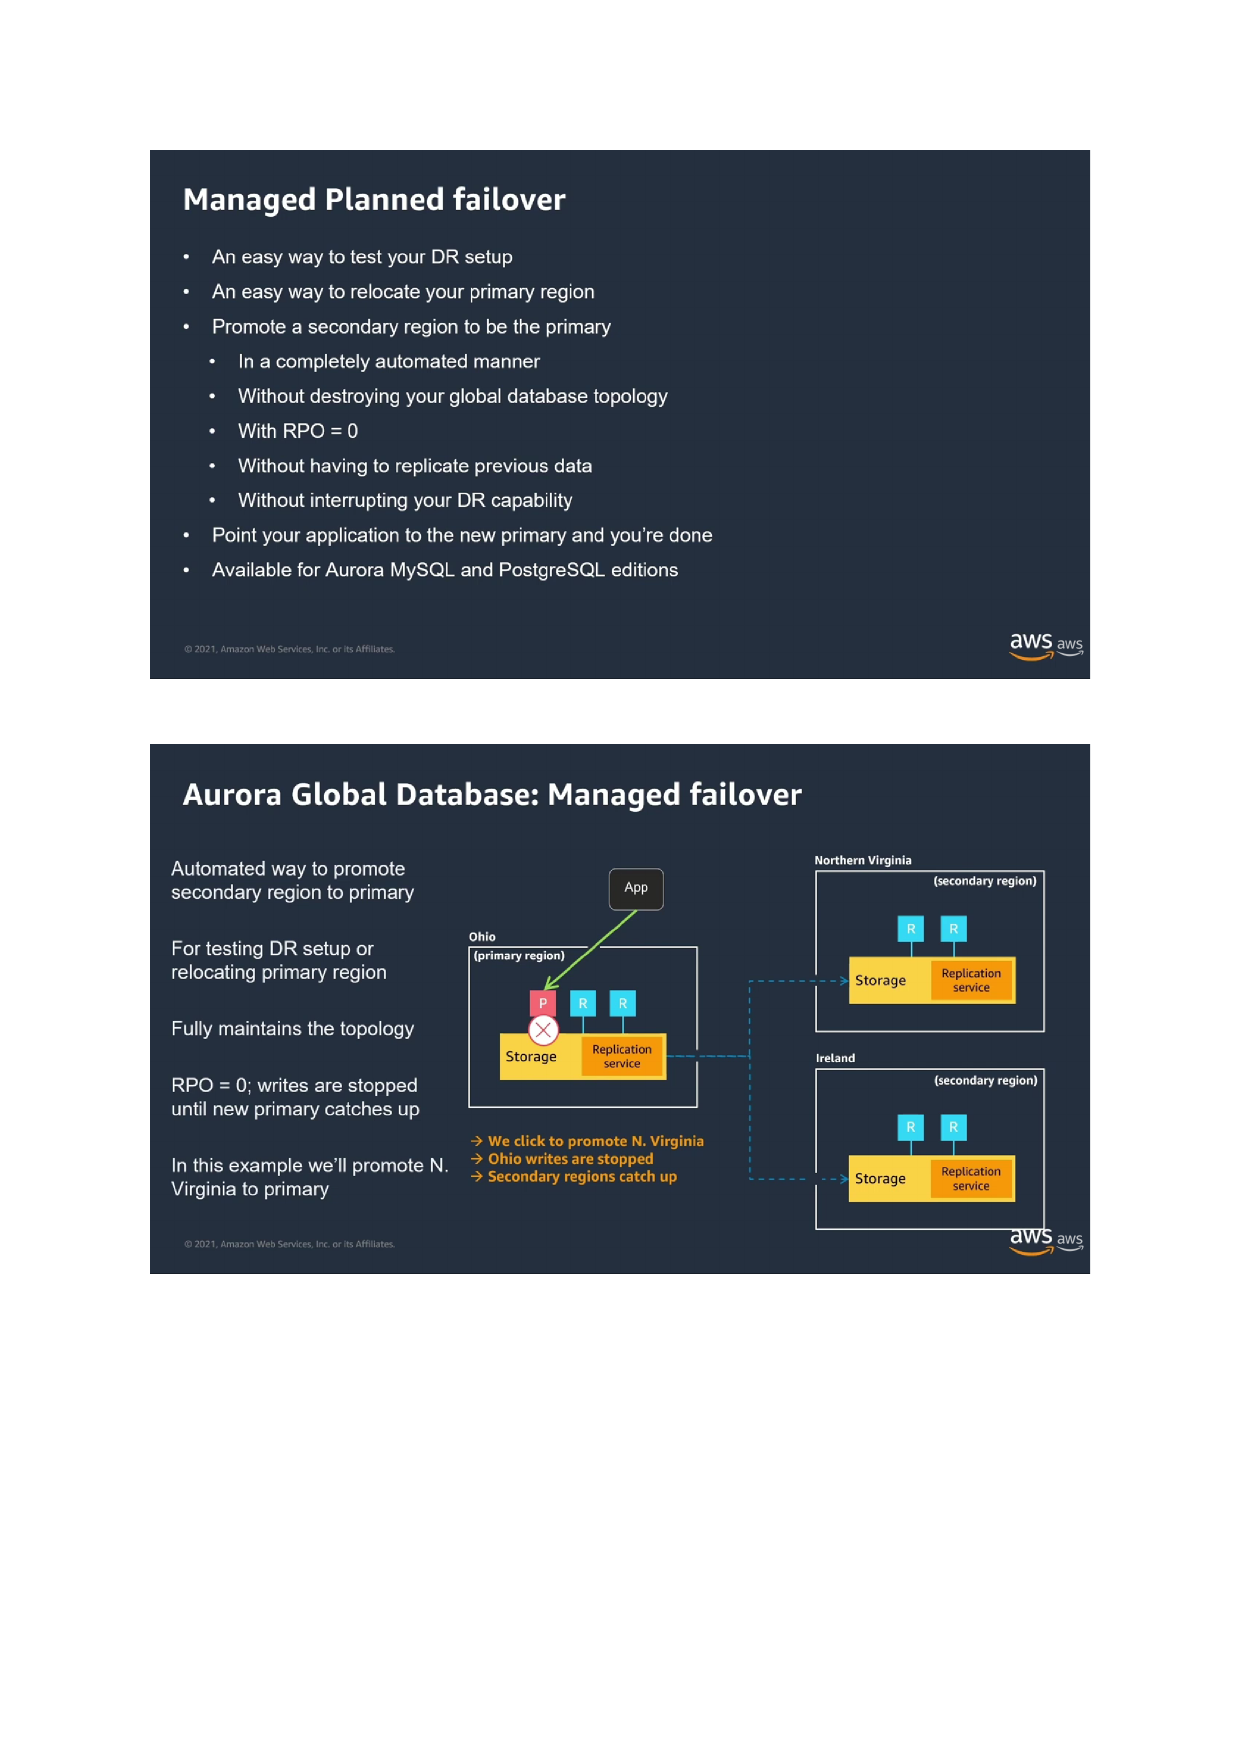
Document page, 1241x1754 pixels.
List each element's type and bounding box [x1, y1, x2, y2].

picture [150, 150, 1091, 679]
picture [150, 744, 1091, 1274]
